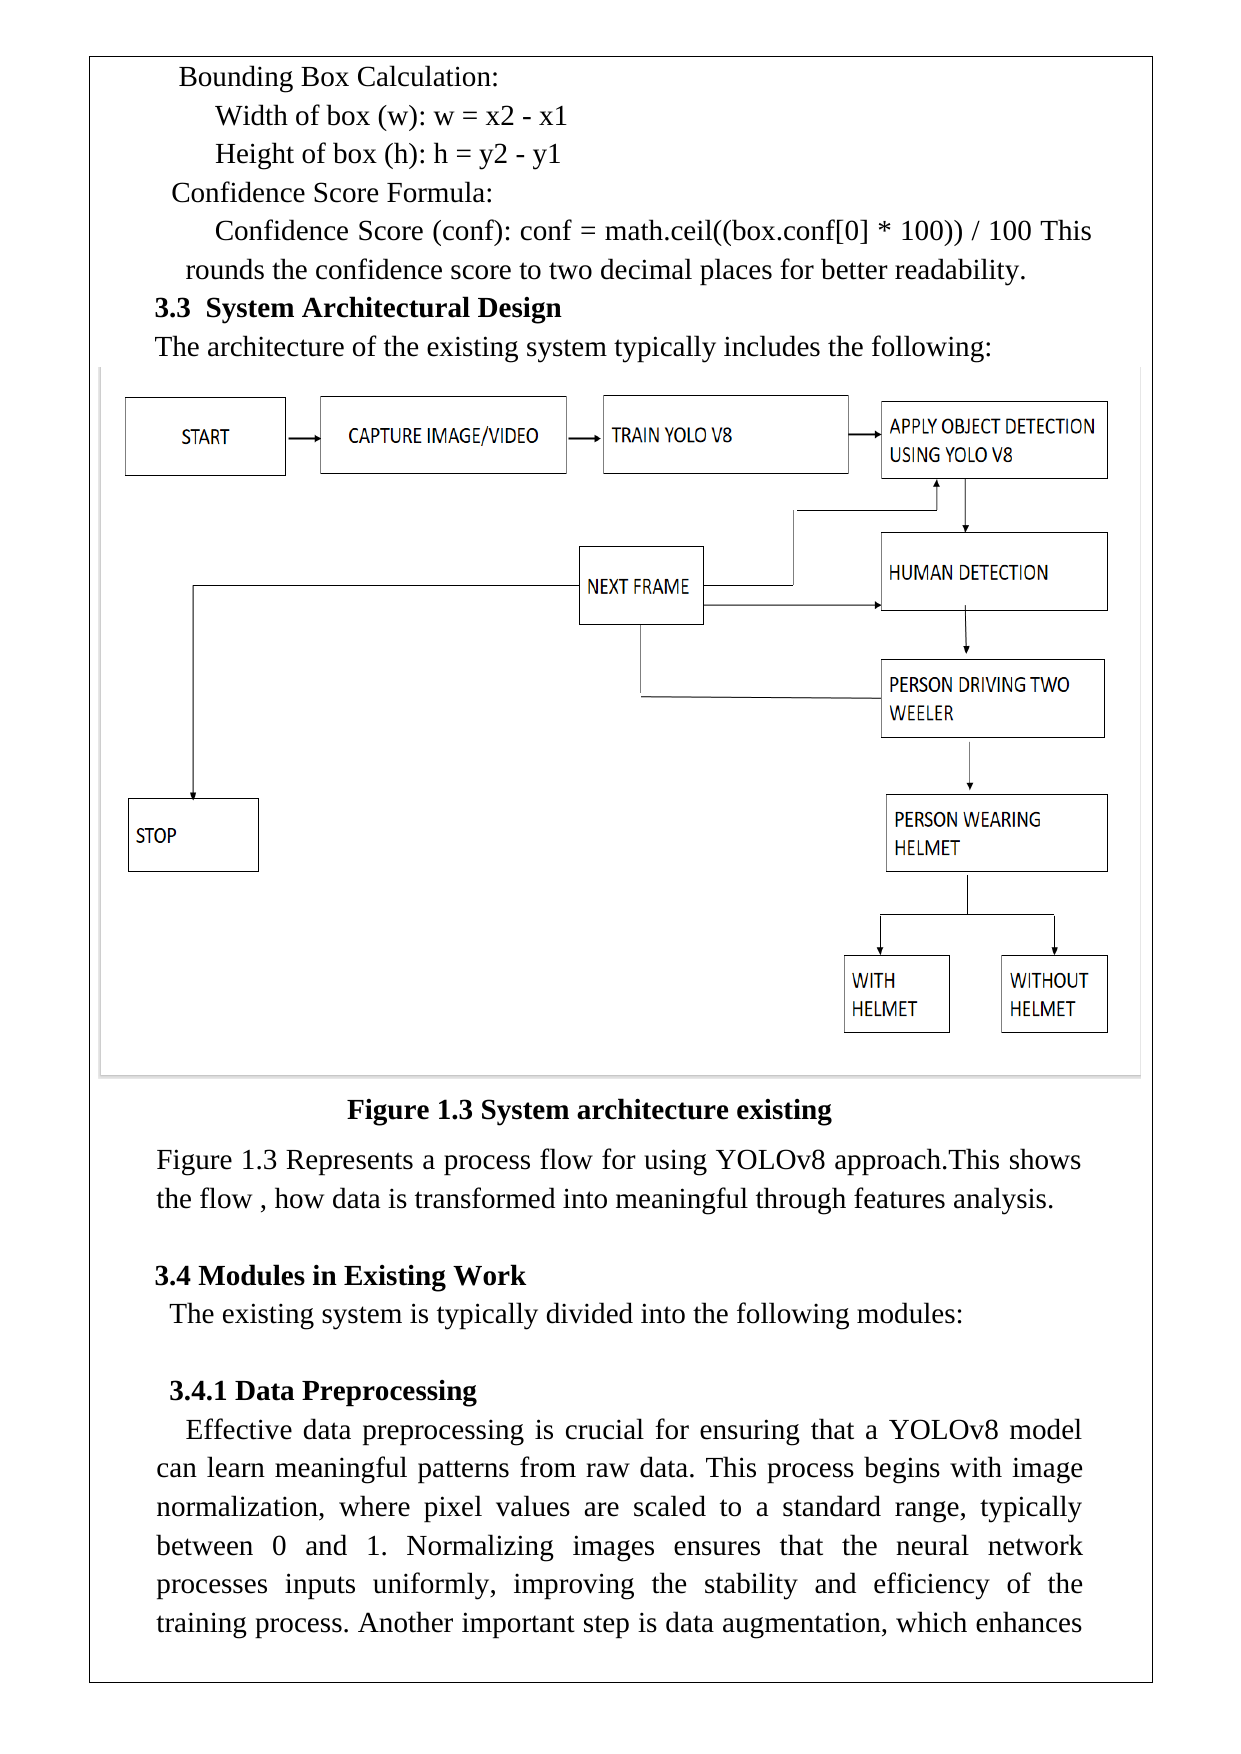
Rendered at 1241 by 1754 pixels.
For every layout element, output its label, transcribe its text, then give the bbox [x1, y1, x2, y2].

text Bounding Box Calculation: [98, 59, 1093, 93]
text 3.4 Modules in Existing Work [154, 1258, 1084, 1291]
text 3.3 System Architectural Design [154, 290, 1144, 324]
text Width of box (w): w = x2 - x1 [98, 98, 1093, 131]
text Height of box (h): h = y2 - y1 [98, 136, 1093, 170]
text Confidence Score (conf): conf = math.ceil((box.conf[0] * 100)) / 100 This rounds the confidence score to two decimal places for better readability. [185, 213, 1093, 285]
text The existing system is typically divided into the following modules: [154, 1296, 1084, 1330]
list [156, 1412, 1084, 1638]
text 3.4.1 Data Preprocessing [154, 1373, 1084, 1407]
text Confidence Score Formula: [98, 175, 1093, 208]
picture [98, 367, 1141, 1079]
text The architecture of the existing system typically includes the following: [154, 329, 1144, 362]
text Figure 1.3 System architecture existing [98, 1092, 1144, 1125]
text Figure 1.3 Represents a process flow for using YOLOv8 approach.This shows the flow , how data is transformed into meaningful through features analysis. [156, 1142, 1082, 1214]
